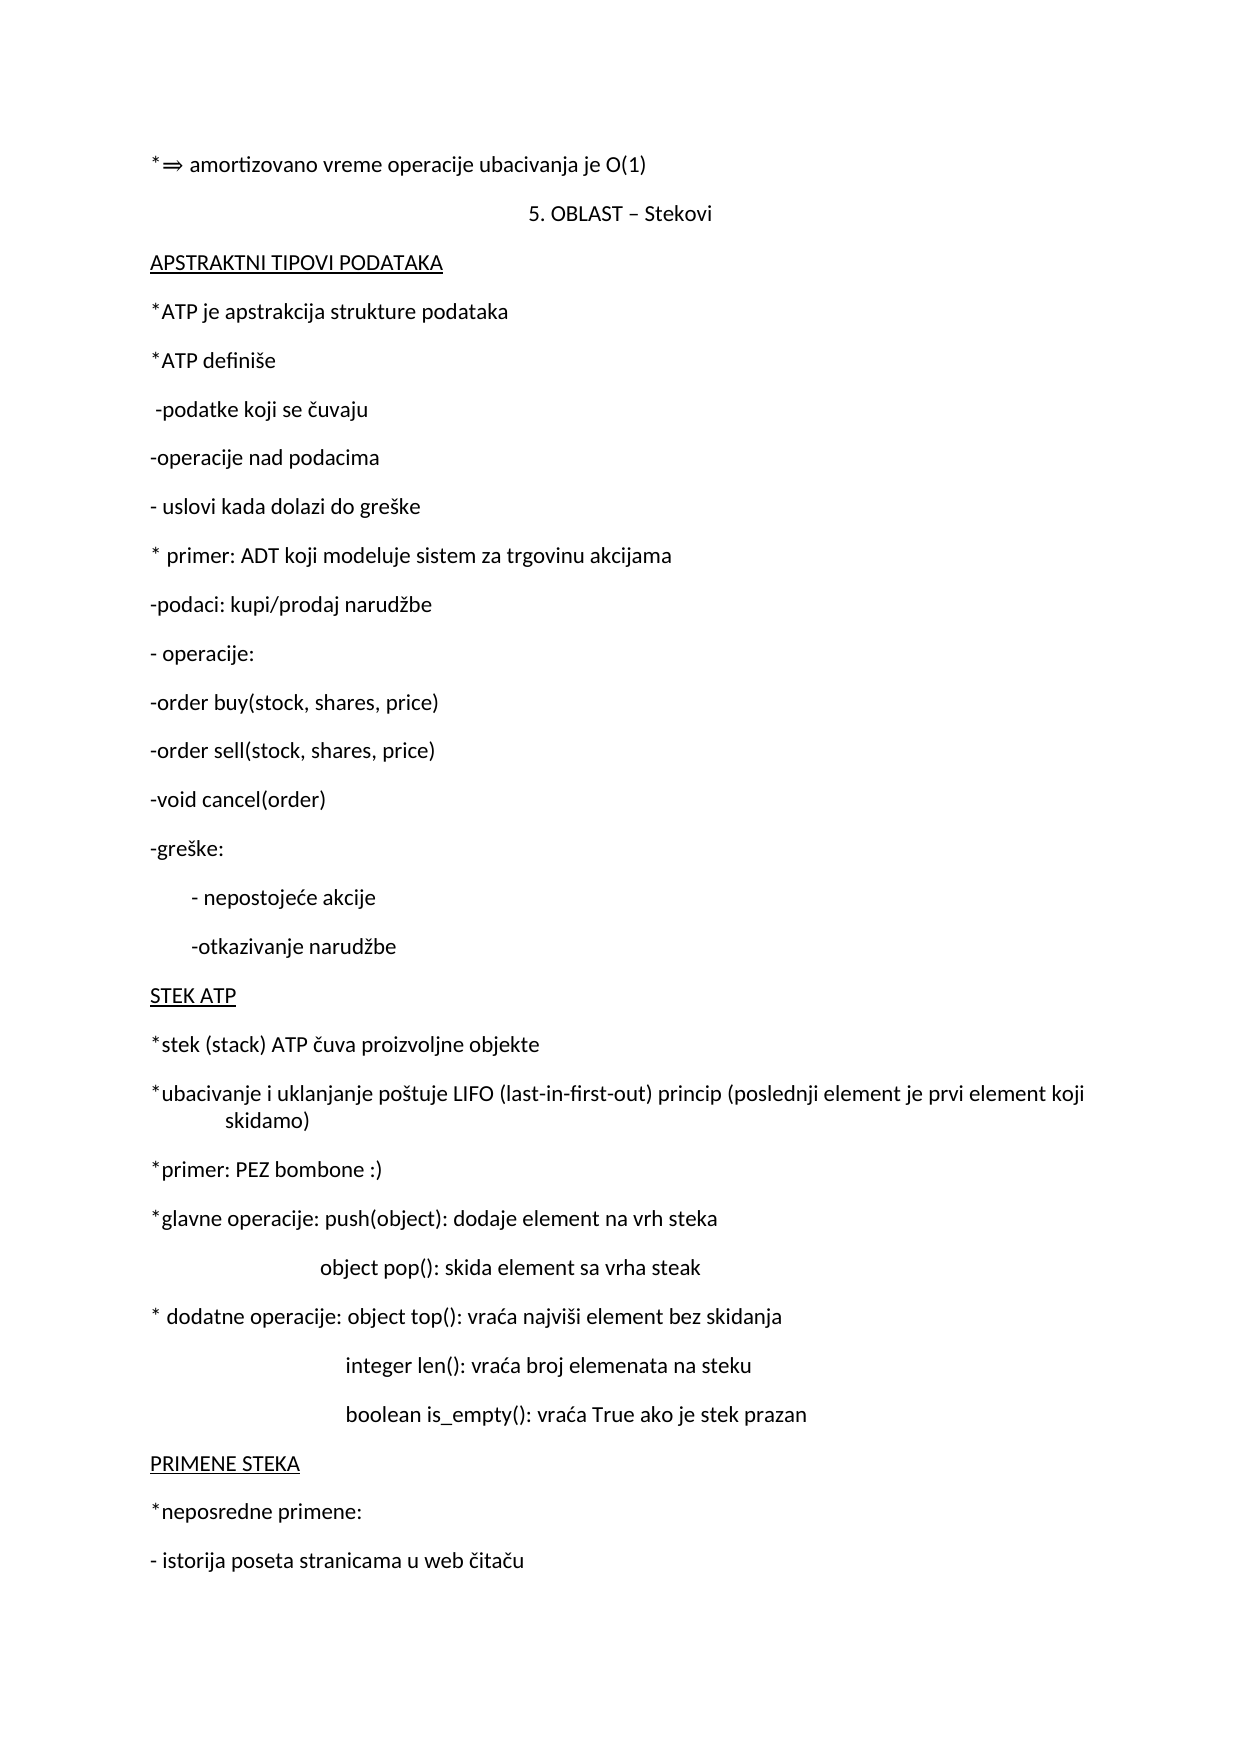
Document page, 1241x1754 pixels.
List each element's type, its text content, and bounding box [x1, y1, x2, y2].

text - istorija poseta stranicama u web čitaču [150, 1546, 1090, 1574]
text *⇒ amortizovano vreme operacije ubacivanja je O(1) [150, 150, 1090, 178]
text boolean is_empty(): vraća True ako je stek prazan [150, 1400, 1090, 1428]
text * dodatne operacije: object top(): vraća najviši element bez skidanja [150, 1302, 1090, 1330]
text *primer: PEZ bombone :) [150, 1156, 1090, 1183]
text *stek (stack) ATP čuva proizvoljne objekte [150, 1030, 1090, 1058]
text - nepostojeće akcije [150, 883, 1090, 911]
text APSTRAKTNI TIPOVI PODATAKA [150, 248, 1090, 276]
text - uslovi kada dolazi do greške [150, 492, 1090, 520]
text -void cancel(order) [150, 786, 1090, 813]
text object pop(): skida element sa vrha steak [150, 1253, 1090, 1281]
text -greške: [150, 834, 1090, 862]
text - operacije: [150, 639, 1090, 667]
text -order sell(stock, shares, price) [150, 737, 1090, 765]
text integer len(): vraća broj elemenata na steku [150, 1351, 1090, 1379]
text *ubacivanje i uklanjanje poštuje LIFO (last-in-first-out) princip (poslednji element je prvi element koji skidamo) [150, 1079, 1090, 1135]
text * primer: ADT koji modeluje sistem za trgovinu akcijama [150, 541, 1090, 569]
text *neposredne primene: [150, 1497, 1090, 1526]
text PRIMENE STEKA [150, 1449, 1090, 1477]
text *ATP definiše [150, 346, 1090, 374]
text STEK ATP [150, 981, 1090, 1009]
text *ATP je apstrakcija strukture podataka [150, 297, 1090, 325]
text *glavne operacije: push(object): dodaje element na vrh steka [150, 1204, 1090, 1232]
text -operacije nad podacima [150, 443, 1090, 472]
text 5. OBLAST – Stekovi [150, 199, 1090, 227]
text -podatke koji se čuvaju [150, 395, 1090, 423]
text -otkazivanje narudžbe [150, 932, 1090, 960]
text -podaci: kupi/prodaj narudžbe [150, 590, 1090, 618]
text -order buy(stock, shares, price) [150, 688, 1090, 716]
